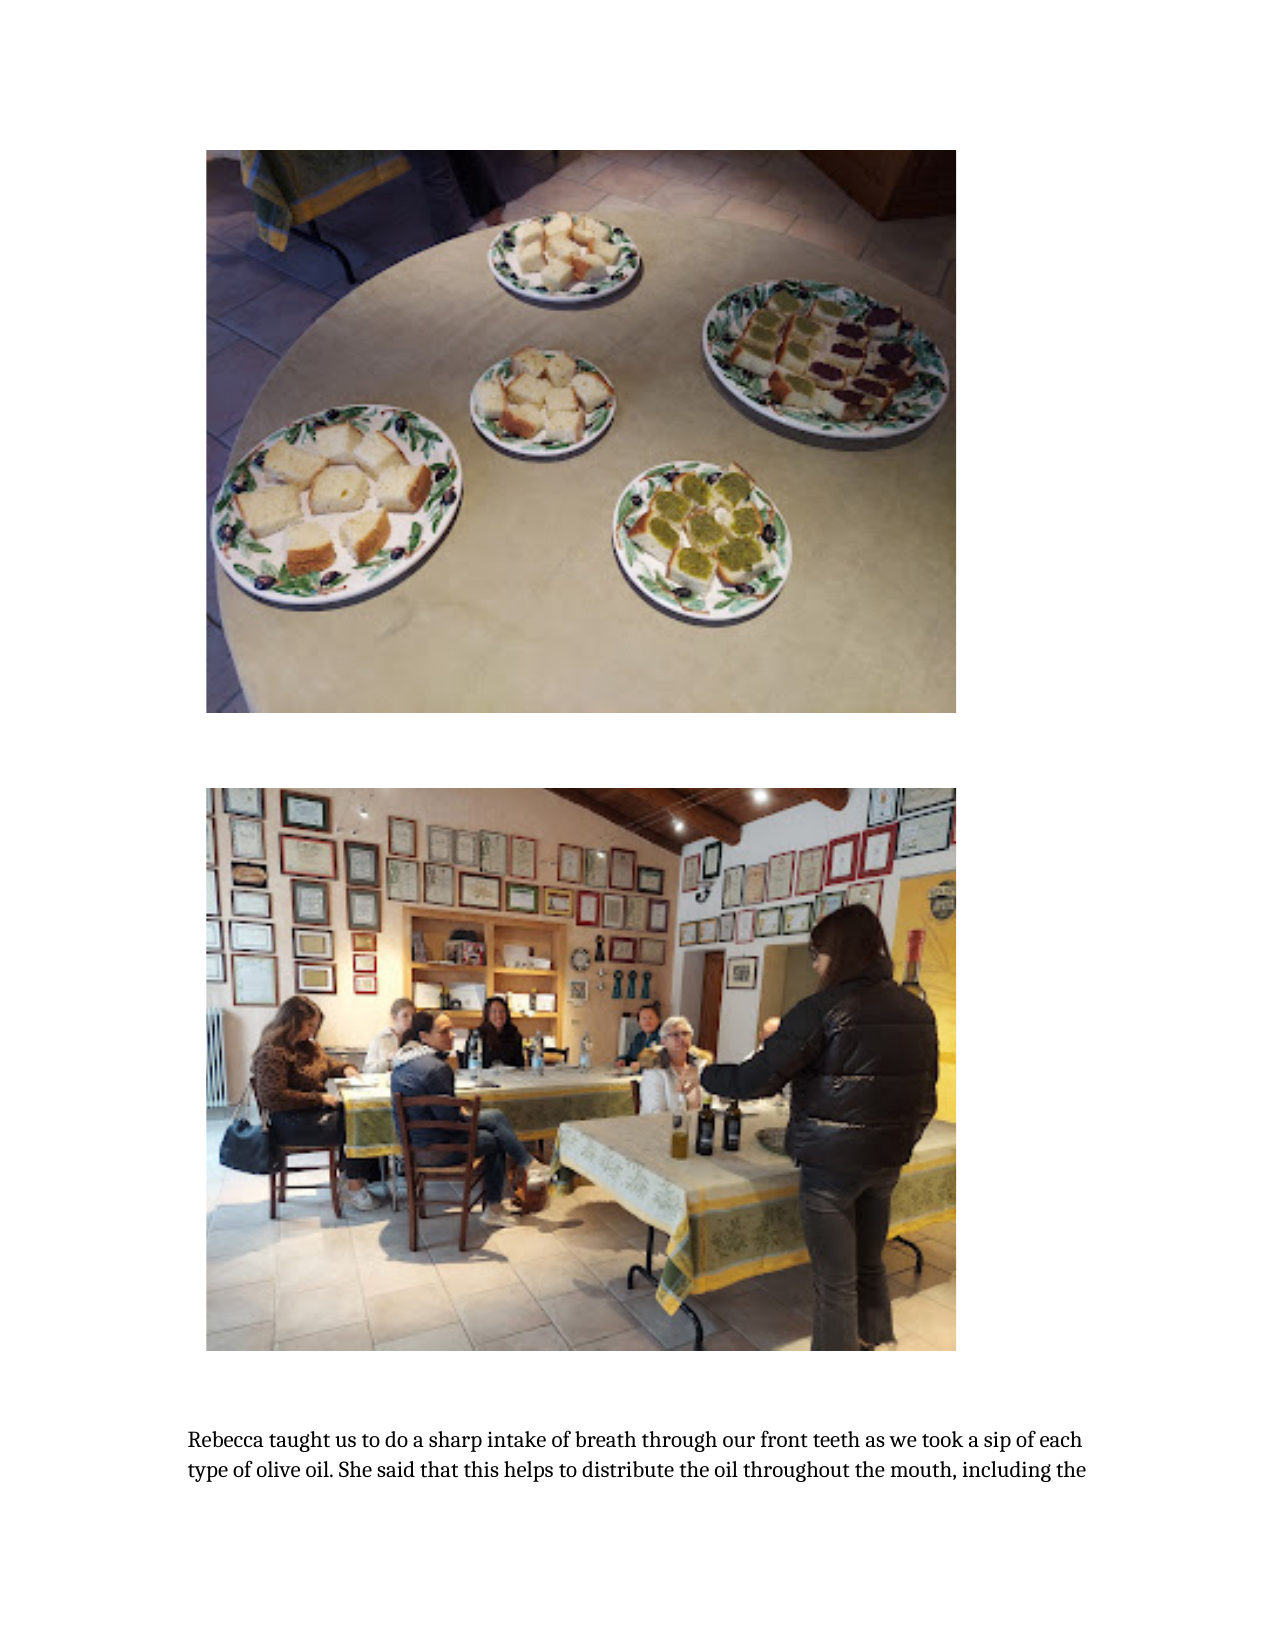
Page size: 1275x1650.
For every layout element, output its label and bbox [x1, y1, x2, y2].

text [187, 1426, 1087, 1483]
picture [206, 788, 957, 1351]
picture [206, 150, 957, 713]
